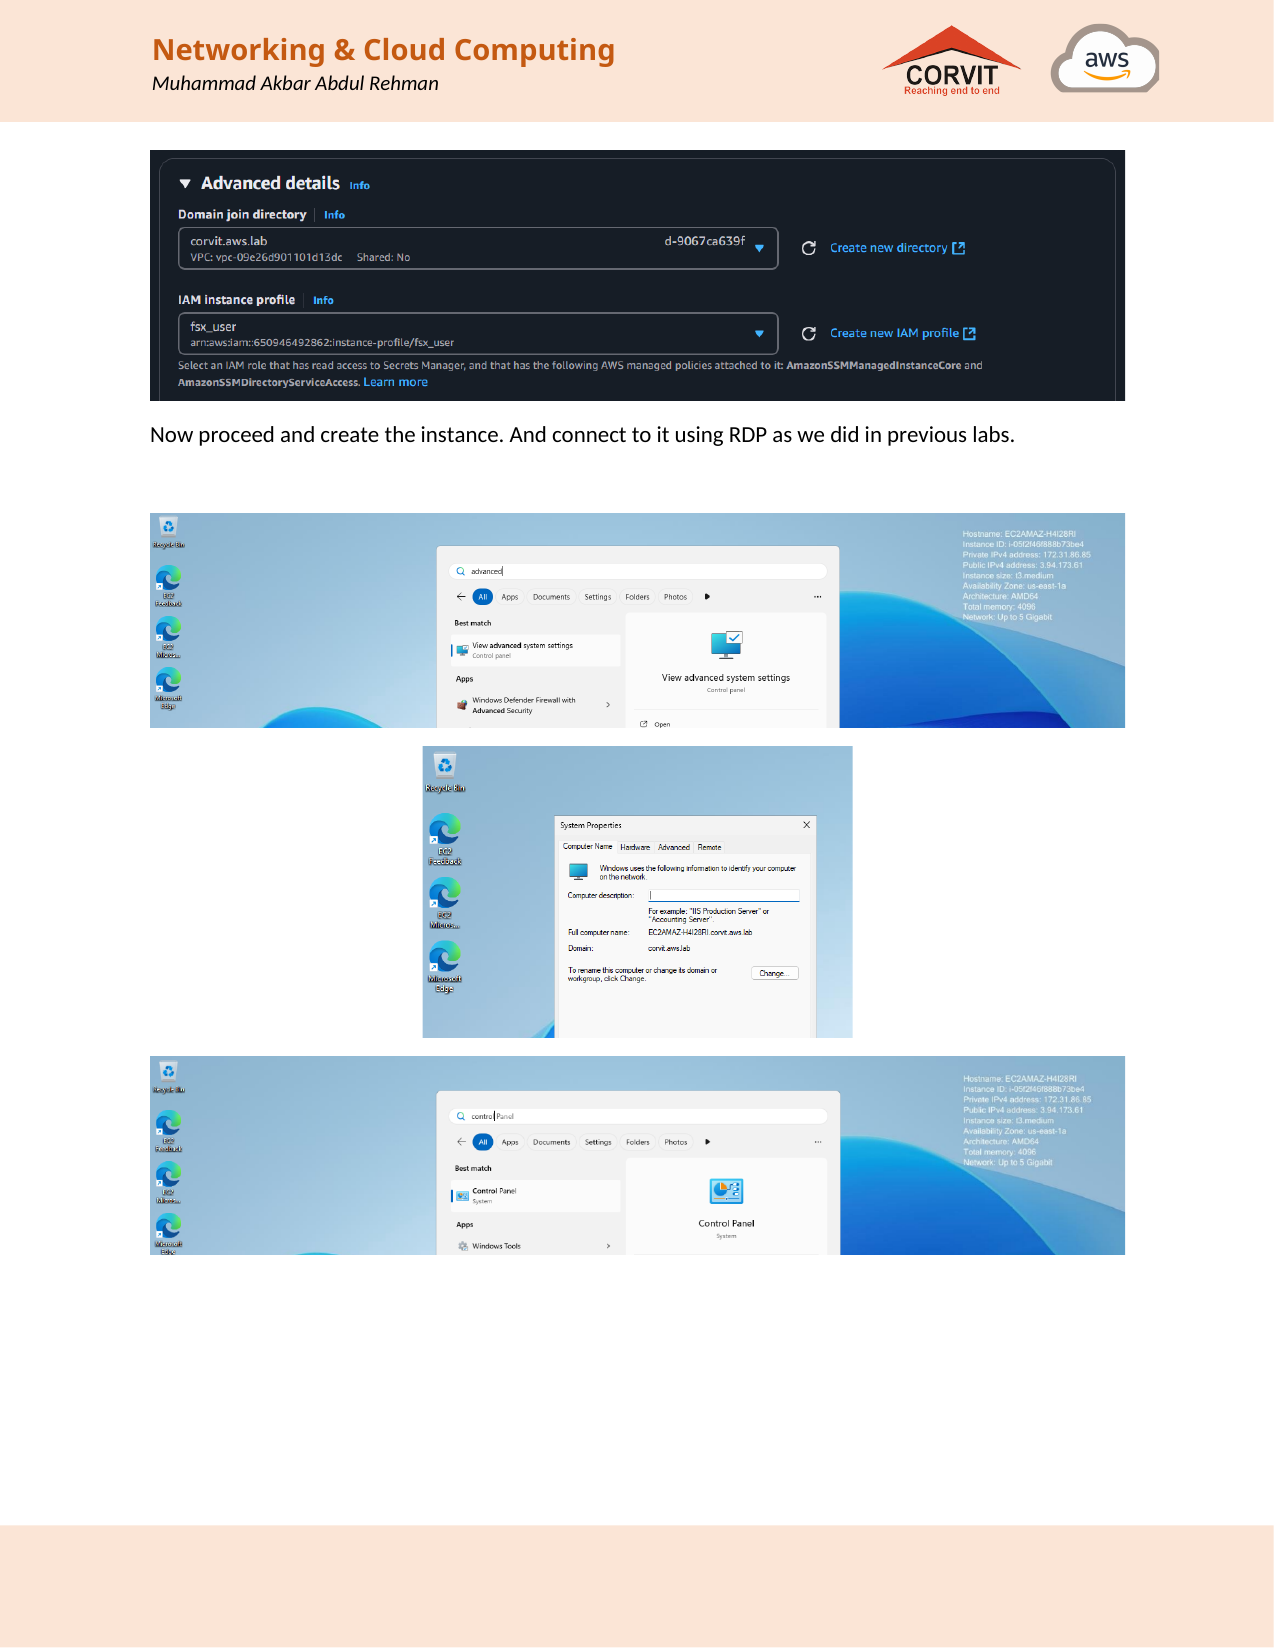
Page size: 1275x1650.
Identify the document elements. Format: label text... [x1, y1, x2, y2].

picture [150, 513, 1125, 728]
picture [882, 25, 1022, 96]
picture [1050, 23, 1164, 97]
picture [150, 150, 1125, 401]
text Now proceed and create the instance. And connect to it using RDP as we did in previous labs. [150, 420, 1125, 448]
picture [150, 1056, 1125, 1255]
picture [422, 746, 853, 1038]
